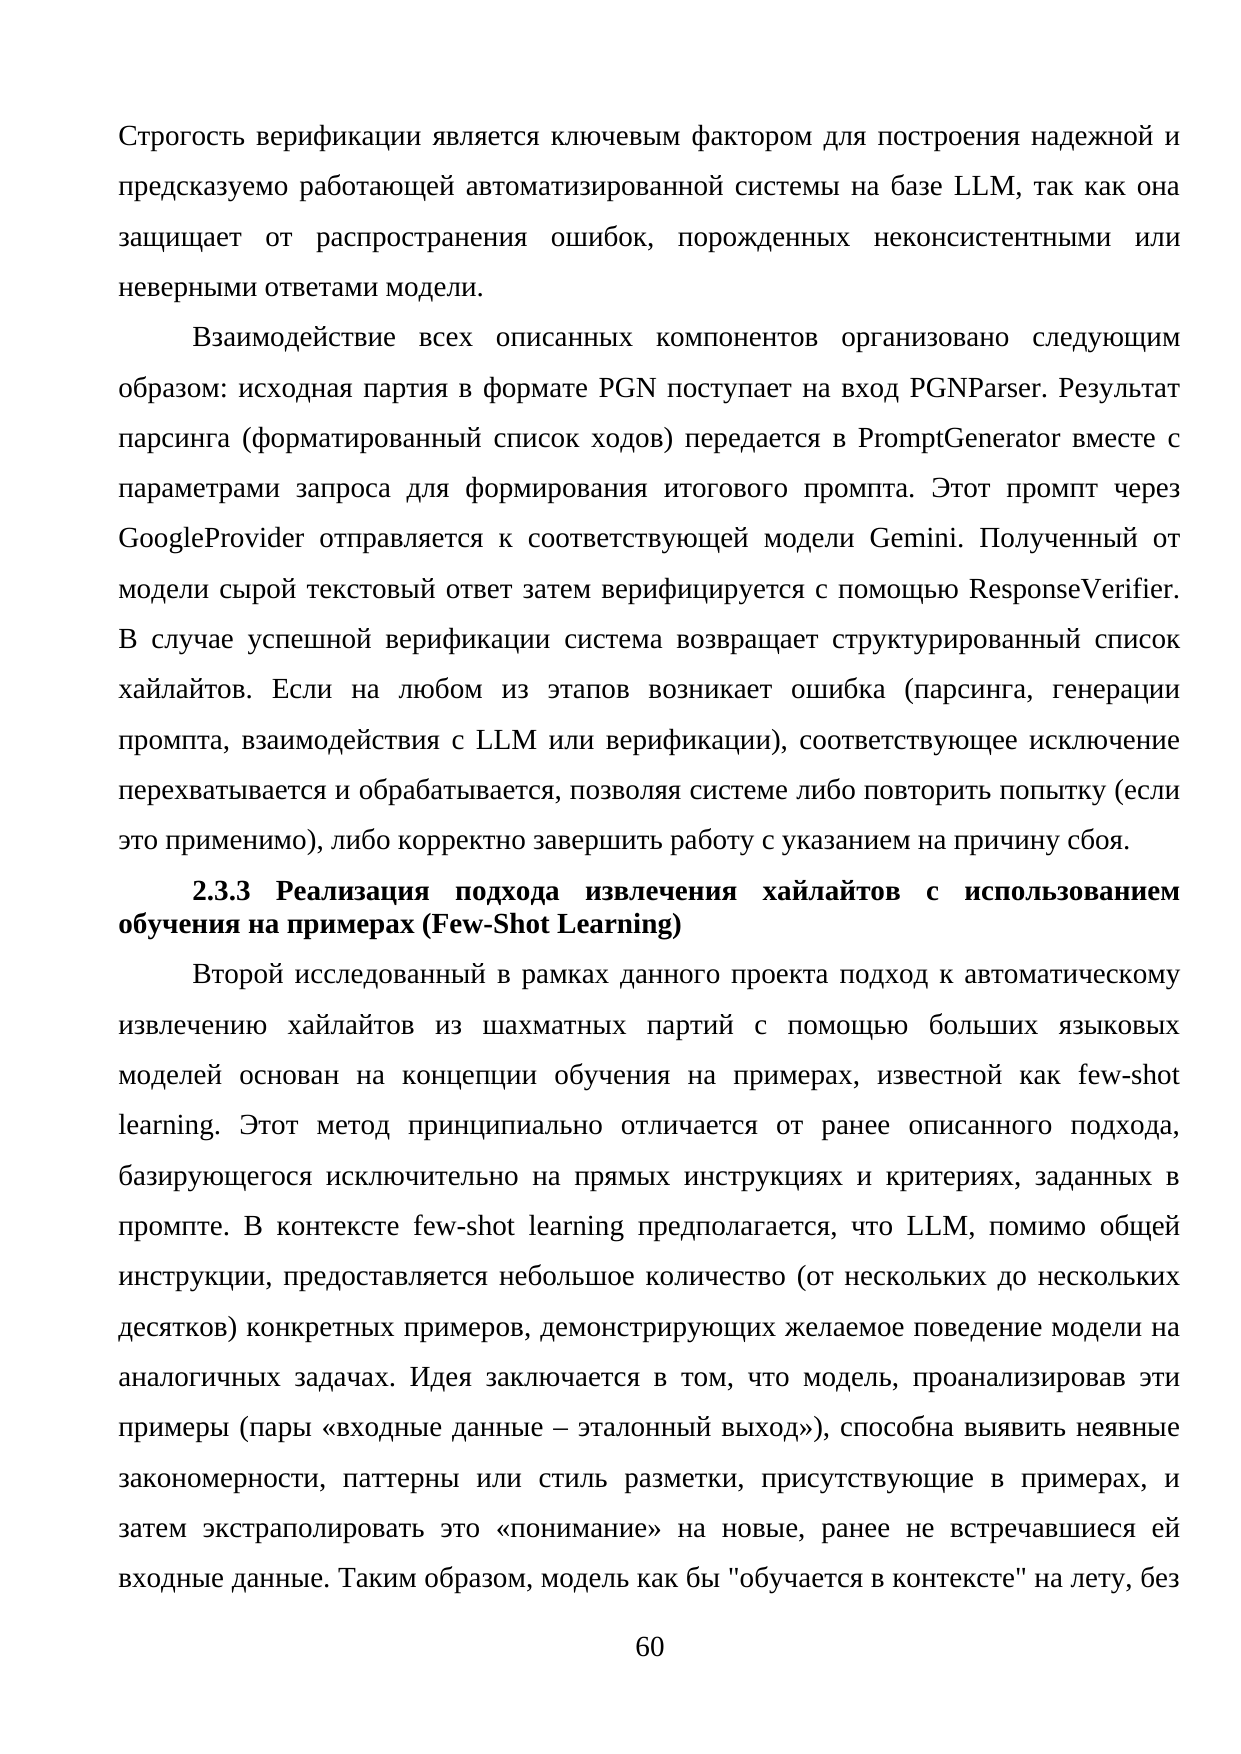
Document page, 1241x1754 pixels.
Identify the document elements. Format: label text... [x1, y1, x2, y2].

text Взаимодействие всех описанных компонентов организовано следующим образом: исходная партия в формате PGN поступает на вход PGNParser. Результат парсинга (форматированный список ходов) передается в PromptGenerator вместе с параметрами запроса для формирования итогового промпта. Этот промпт через GoogleProvider отправляется к соответствующей модели Gemini. Полученный от модели сырой текстовый ответ затем верифицируется с помощью ResponseVerifier. В случае успешной верификации система возвращает структурированный список хайлайтов. Если на любом из этапов возникает ошибка (парсинга, генерации промпта, взаимодействия с LLM или верификации), соответствующее исключение перехватывается и обрабатывается, позволяя системе либо повторить попытку (если это применимо), либо корректно завершить работу с указанием на причину сбоя. [118, 319, 1181, 856]
subtitle 2.3.3 Реализация подхода извлечения хайлайтов с использованием обучения на примерах (Few-Shot Learning) [118, 873, 1181, 940]
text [118, 118, 1181, 303]
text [118, 957, 1181, 1594]
